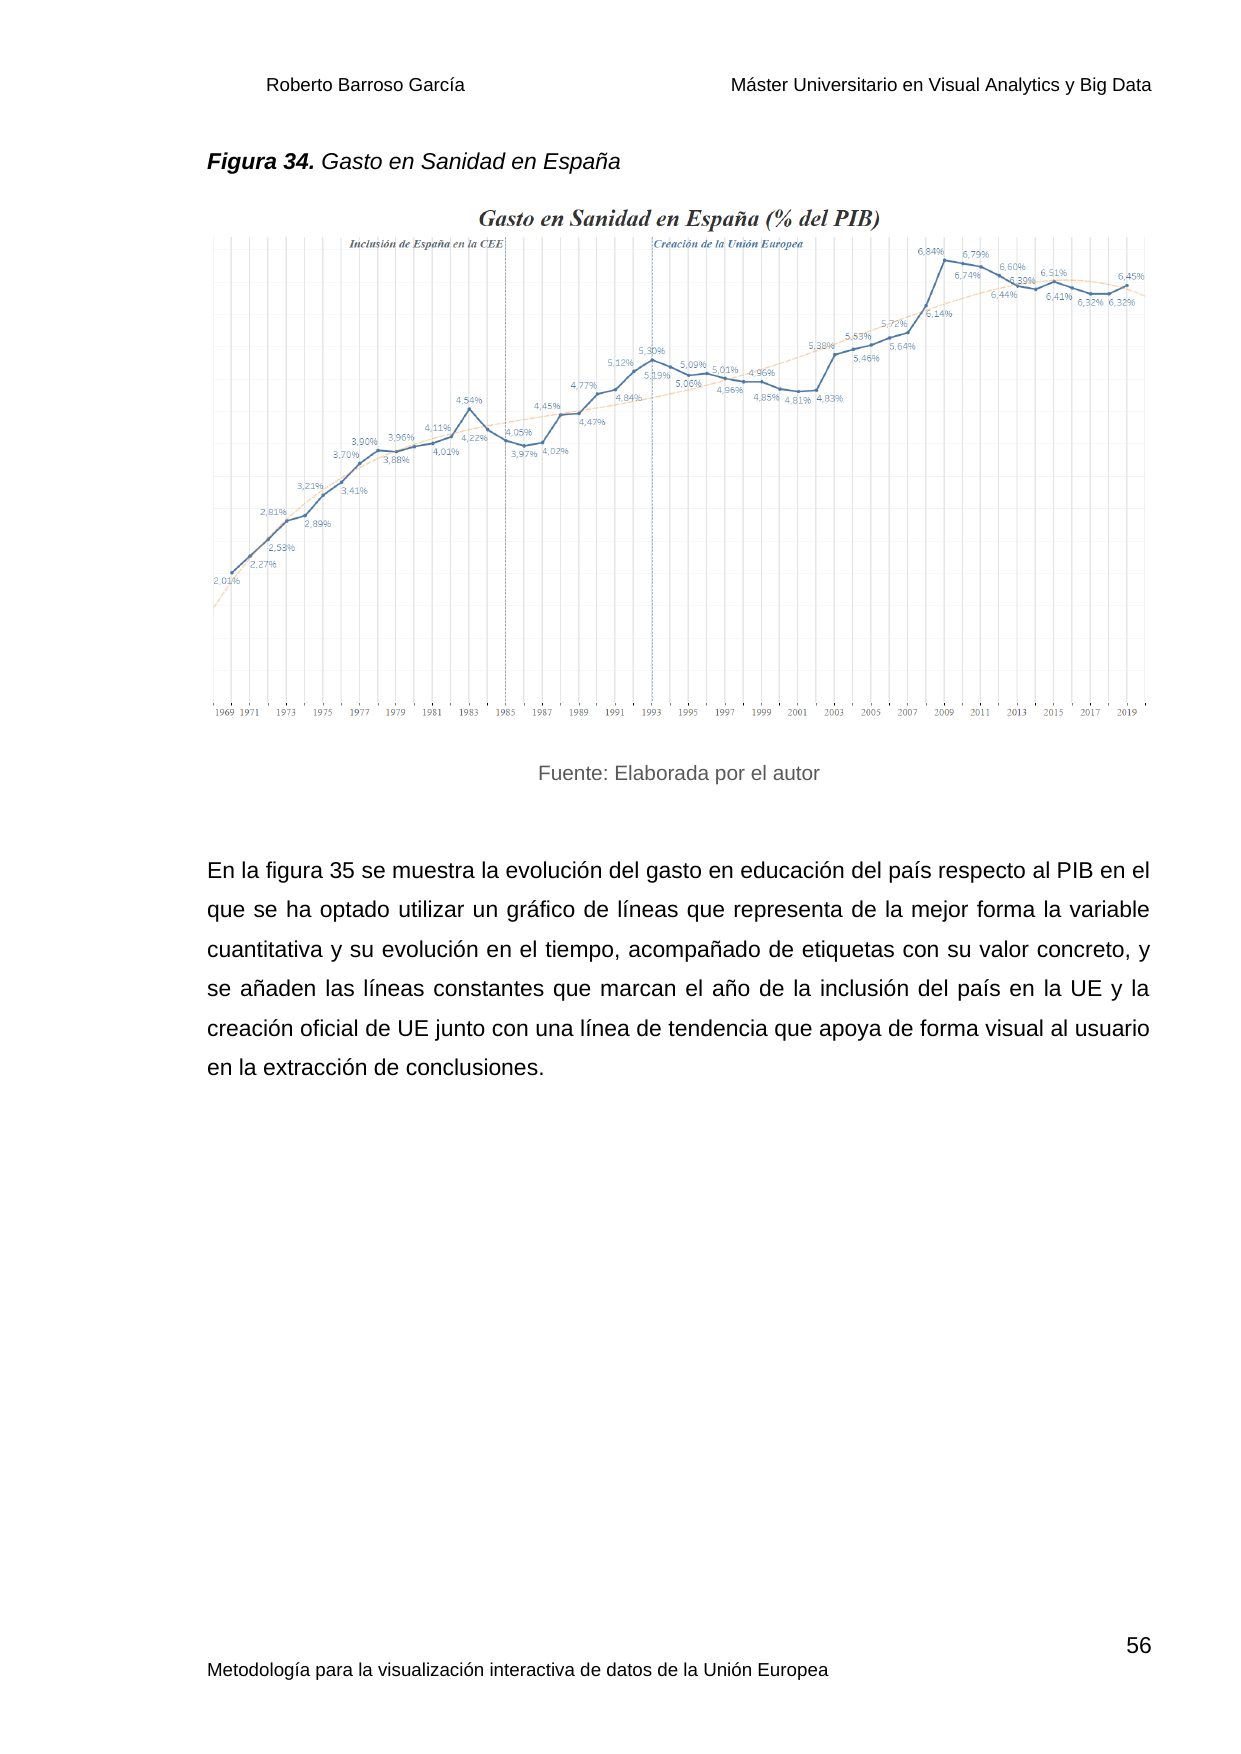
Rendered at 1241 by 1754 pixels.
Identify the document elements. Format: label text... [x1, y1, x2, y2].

text Fuente: Elaborada por el autor [207, 760, 1152, 784]
text Figura 34. Gasto en Sanidad en España [207, 148, 1152, 174]
text En la figura 35 se muestra la evolución del gasto en educación del país respecto al PIB en el que se ha optado utilizar un gráfico de líneas que representa de la mejor forma la variable cuantitativa y su evolución en el tiempo, acompañado de etiquetas con su valor concreto, y se añaden las líneas constantes que marcan el año de la inclusión del país en la UE y la creación oficial de UE junto con una línea de tendencia que apoya de forma visual al usuario en la extracción de conclusiones. [207, 857, 1152, 1080]
picture [206, 195, 1152, 727]
